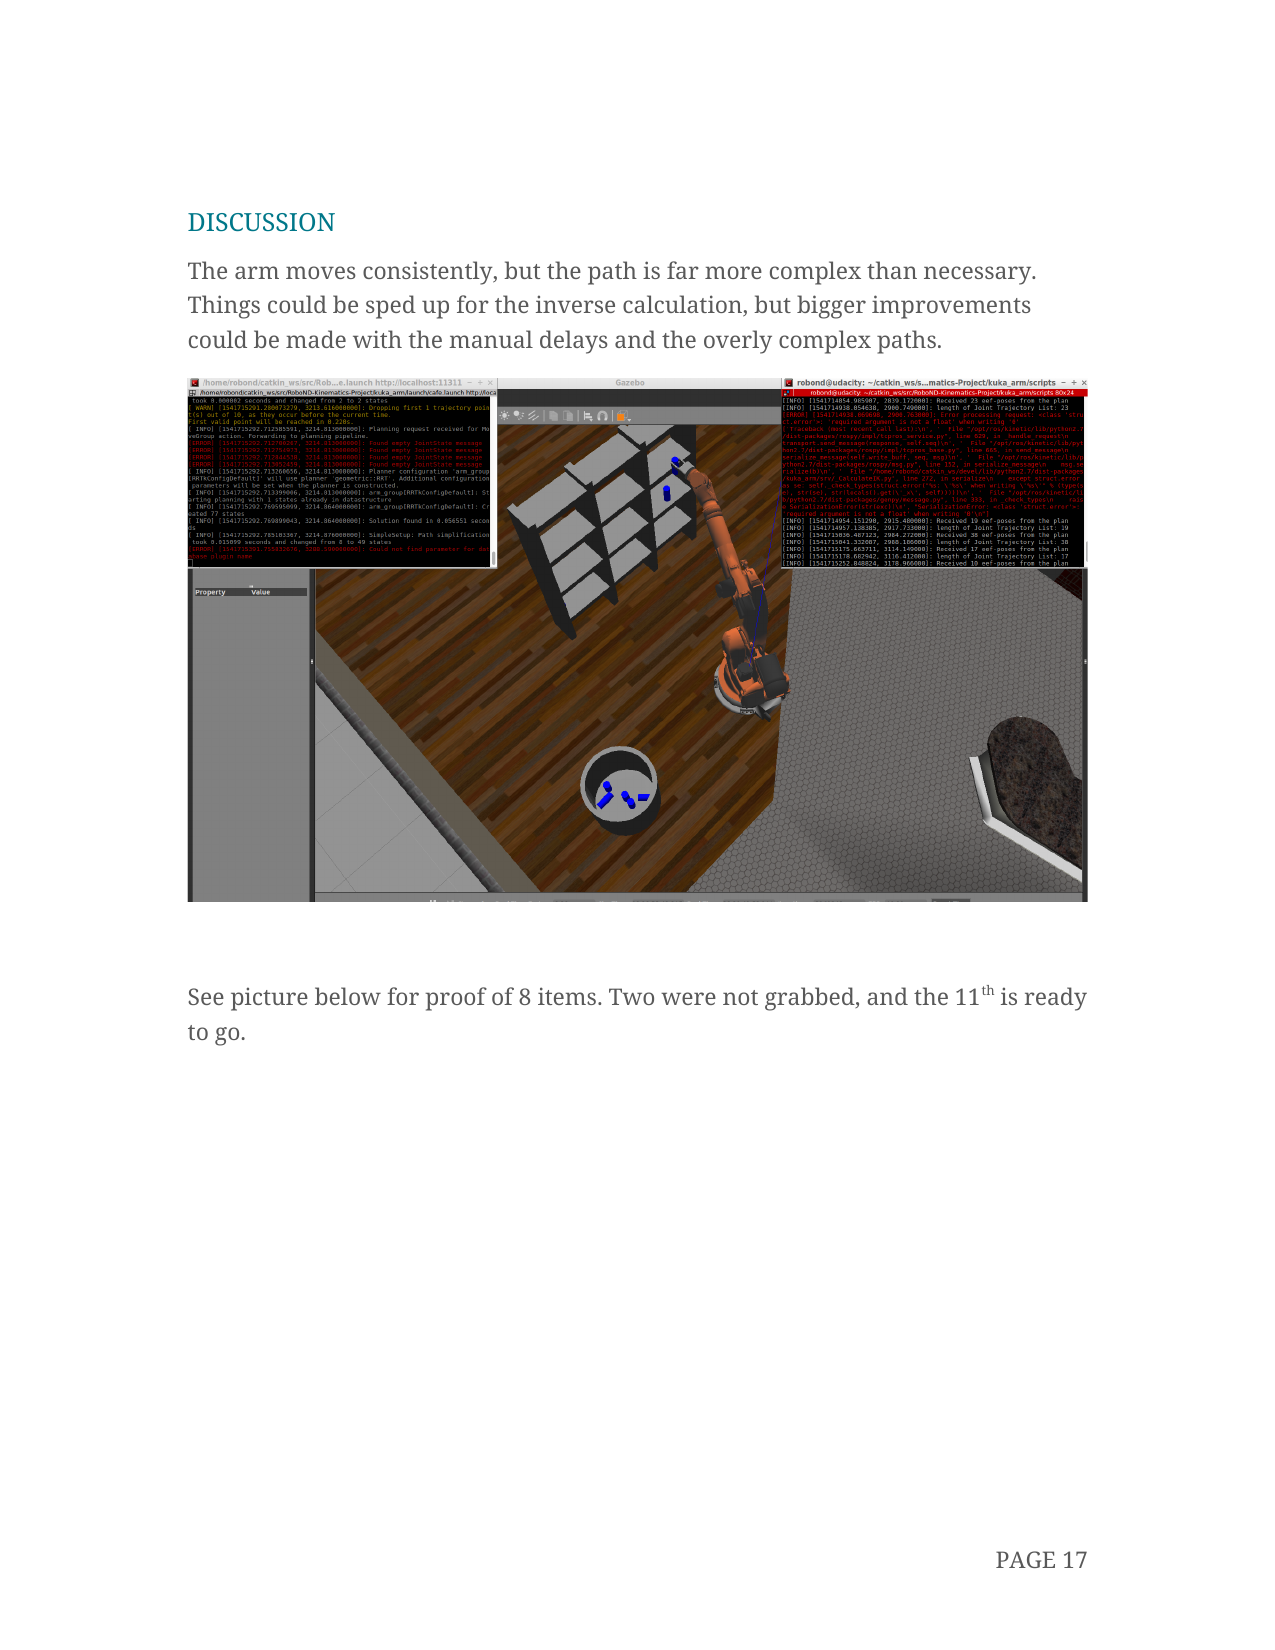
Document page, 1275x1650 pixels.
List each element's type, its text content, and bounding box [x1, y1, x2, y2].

picture [187, 378, 1088, 902]
subtitle Discussion [187, 205, 1087, 239]
text The arm moves consistently, but the path is far more complex than necessary. Things could be sped up for the inverse calculation, but bigger improvements could be made with the manual delays and the overly complex paths. [187, 255, 1087, 355]
text See picture below for proof of 8 items. Two were not grabbed, and the 11th is ready to go. [187, 981, 1087, 1047]
